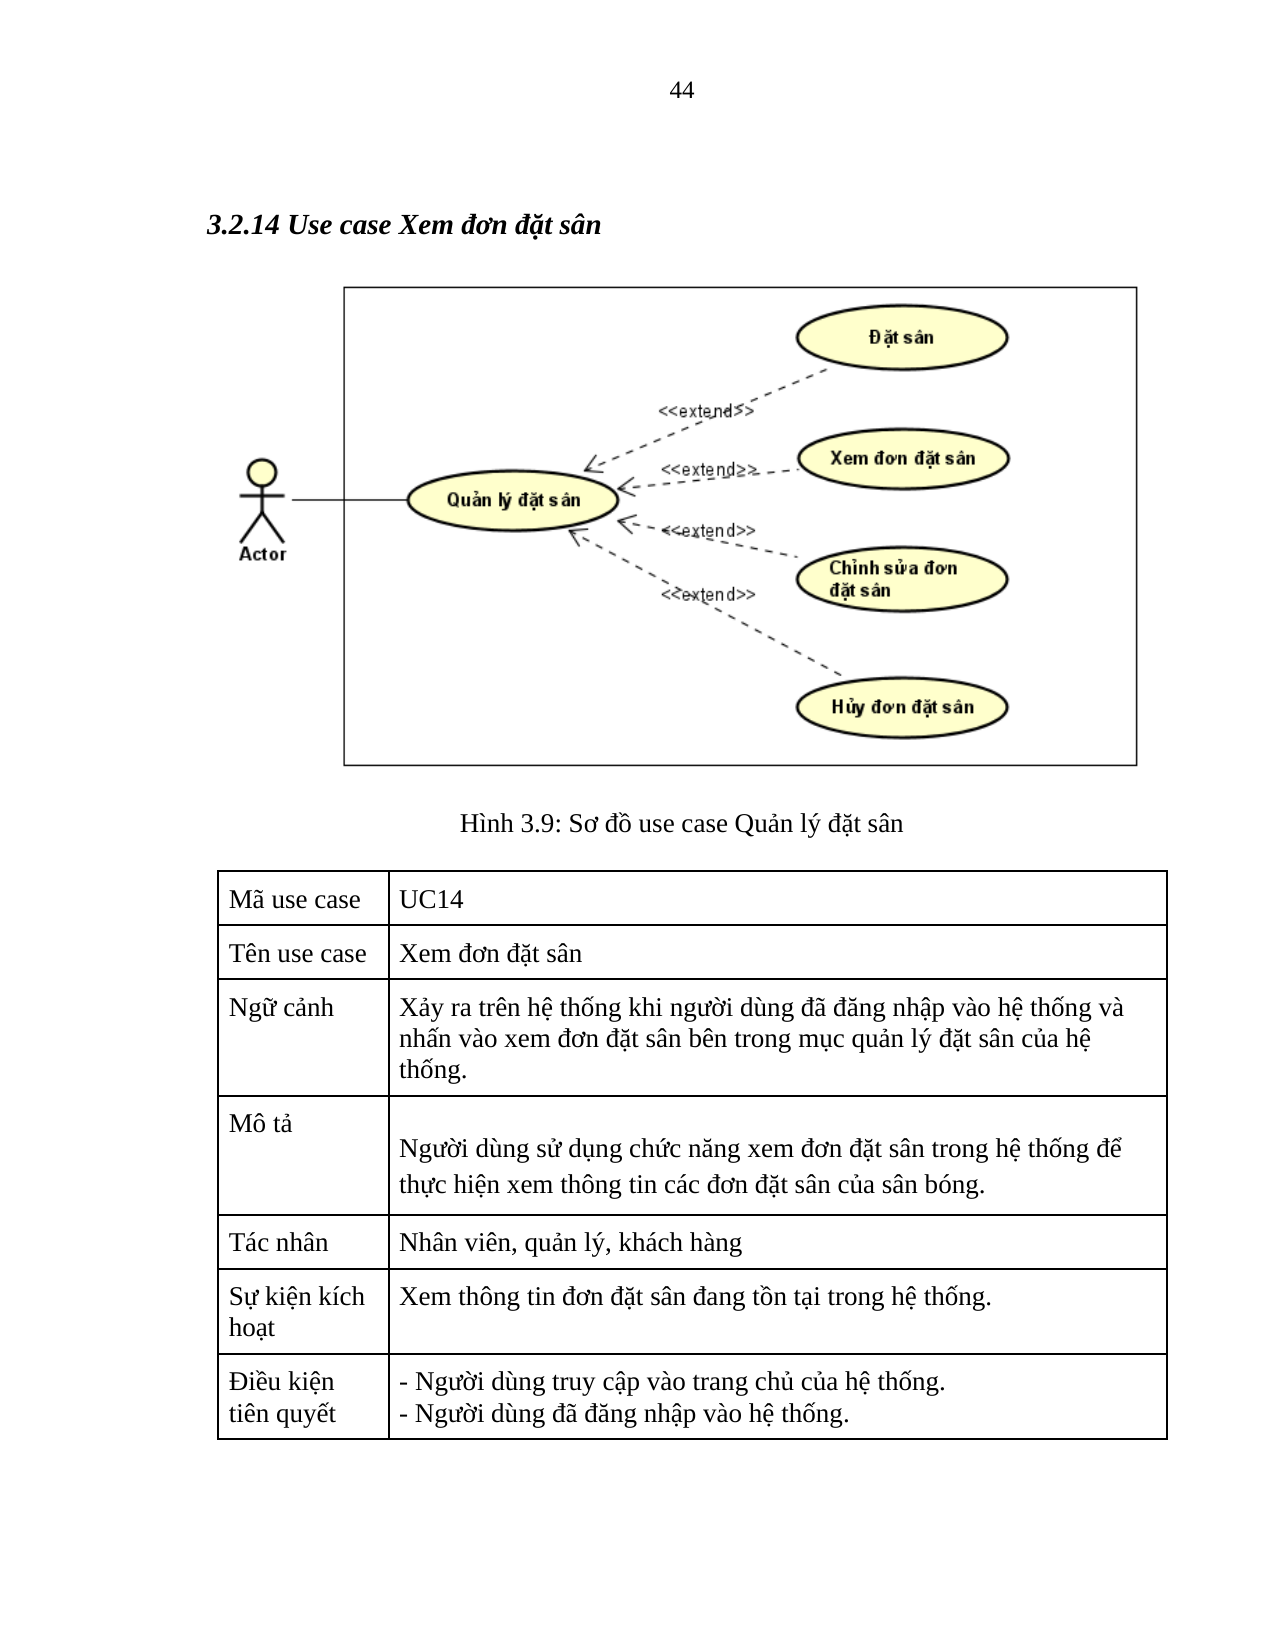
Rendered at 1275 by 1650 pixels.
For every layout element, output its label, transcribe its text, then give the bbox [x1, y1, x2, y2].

table_cell Ngữ cảnh [219, 980, 388, 1095]
table_cell Điều kiện tiên quyết [219, 1355, 388, 1438]
picture [206, 273, 1157, 776]
table_cell Tác nhân [219, 1216, 388, 1268]
table_header Mã use case [219, 872, 388, 924]
table_cell Nhân viên, quản lý, khách hàng [390, 1216, 1166, 1268]
table_cell Sự kiện kích hoạt [219, 1270, 388, 1353]
table_cell Tên use case [219, 926, 388, 978]
table_cell - Người dùng truy cập vào trang chủ của hệ thống. - Người dùng đã đăng nhập vào hệ thống. [390, 1355, 1166, 1438]
table_cell Người dùng sử dụng chức năng xem đơn đặt sân trong hệ thống để thực hiện xem thông tin các đơn đặt sân của sân bóng. [390, 1097, 1166, 1214]
text Hình 3.9: Sơ đồ use case Quản lý đặt sân [207, 807, 1157, 838]
table_cell Mô tả [219, 1097, 388, 1214]
text 3.2.14 Use case Xem đơn đặt sân [207, 207, 1157, 240]
table_cell Xem đơn đặt sân [390, 926, 1166, 978]
table_cell Xảy ra trên hệ thống khi người dùng đã đăng nhập vào hệ thống và nhấn vào xem đơn đặt sân bên trong mục quản lý đặt sân của hệ thống. [390, 980, 1166, 1095]
table_cell Xem thông tin đơn đặt sân đang tồn tại trong hệ thống. [390, 1270, 1166, 1353]
table_header UC14 [390, 872, 1166, 924]
